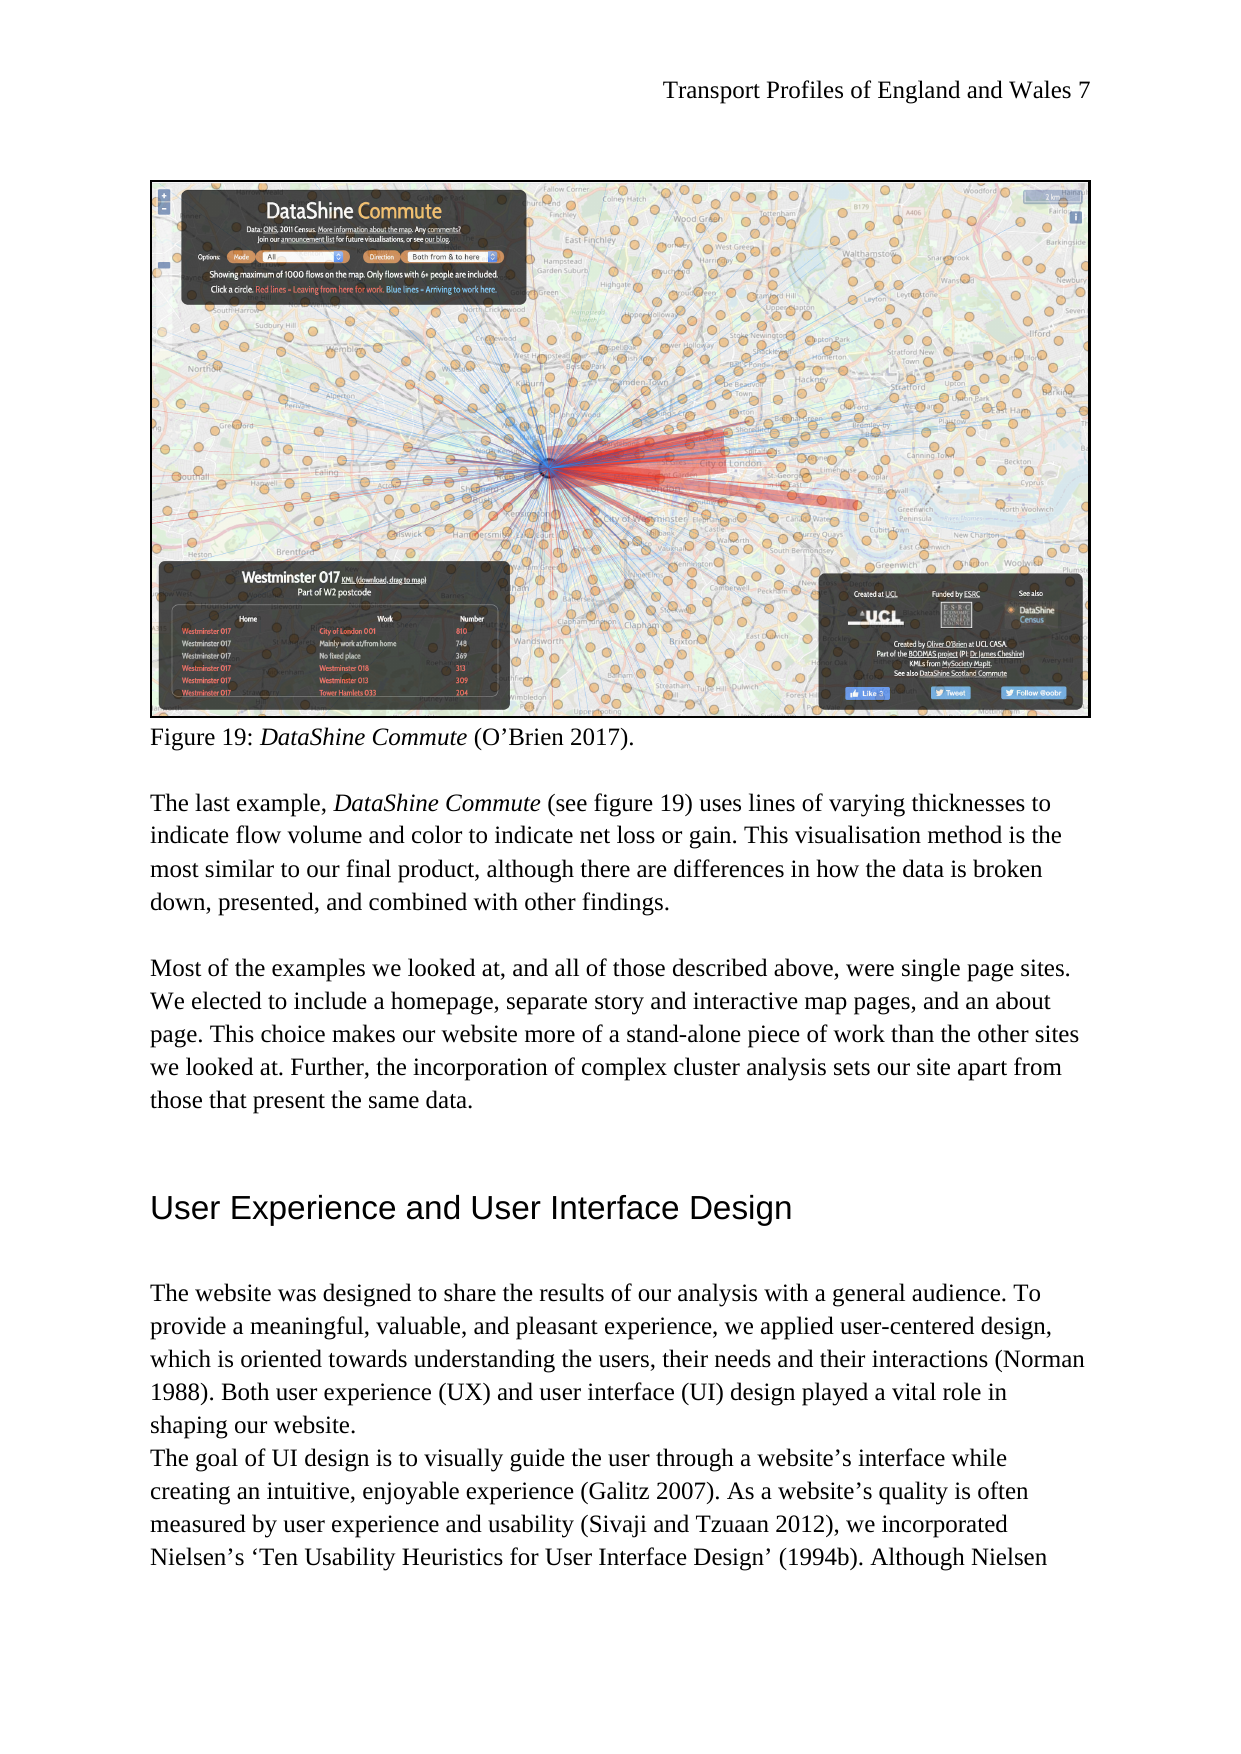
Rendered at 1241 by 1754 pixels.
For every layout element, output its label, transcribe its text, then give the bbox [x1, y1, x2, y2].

text The last example, DataShine Commute (see figure 19) uses lines of varying thicknesses to indicate flow volume and color to indicate net loss or gain. This visualisation method is the most similar to our final product, although there are differences in how the data is broken down, presented, and combined with other findings. [150, 788, 1090, 915]
text Most of the examples we looked at, and all of those described above, were single page sites. We elected to include a homepage, separate story and interactive map pages, and an about page. This choice makes our website more of a stand-alone piece of work than the other sites we looked at. Further, the incorporation of complex cluster analysis sets our site apart from those that present the same data. [150, 953, 1090, 1113]
subtitle User Experience and User Interface Design [150, 1188, 1090, 1227]
text Figure 19: DataShine Commute (O’Brien 2017). [150, 722, 1090, 750]
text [150, 1443, 1090, 1571]
picture [152, 182, 1088, 716]
text The website was designed to share the results of our analysis with a general audience. To provide a meaningful, valuable, and pleasant experience, we applied user-centered design, which is oriented towards understanding the users, their needs and their interactions (Norman 1988). Both user experience (UX) and user interface (UI) design played a vital role in shaping our website. [150, 1278, 1090, 1439]
